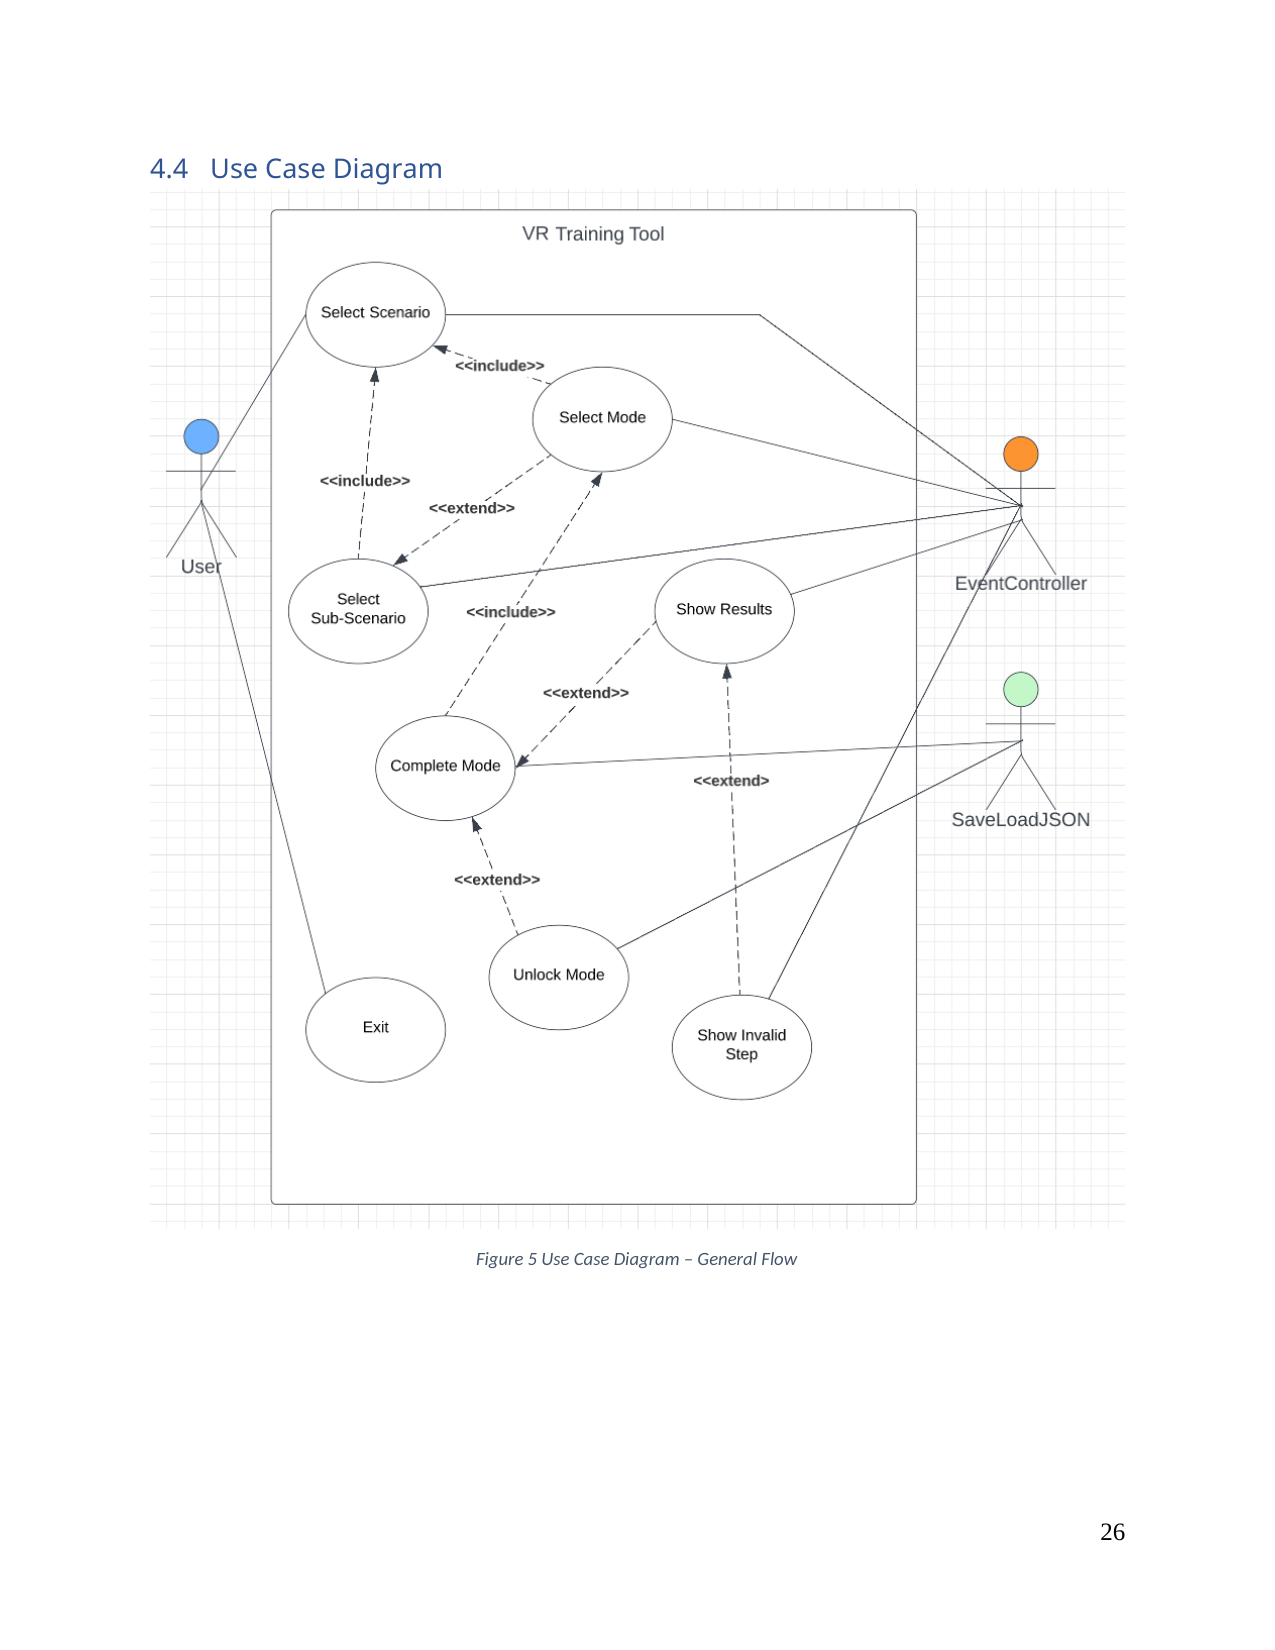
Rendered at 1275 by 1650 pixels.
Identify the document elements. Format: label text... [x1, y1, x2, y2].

picture [150, 189, 1125, 1229]
text Figure 5 Use Case Diagram – General Flow [150, 1247, 1125, 1270]
subtitle Use Case Diagram [150, 150, 1125, 187]
